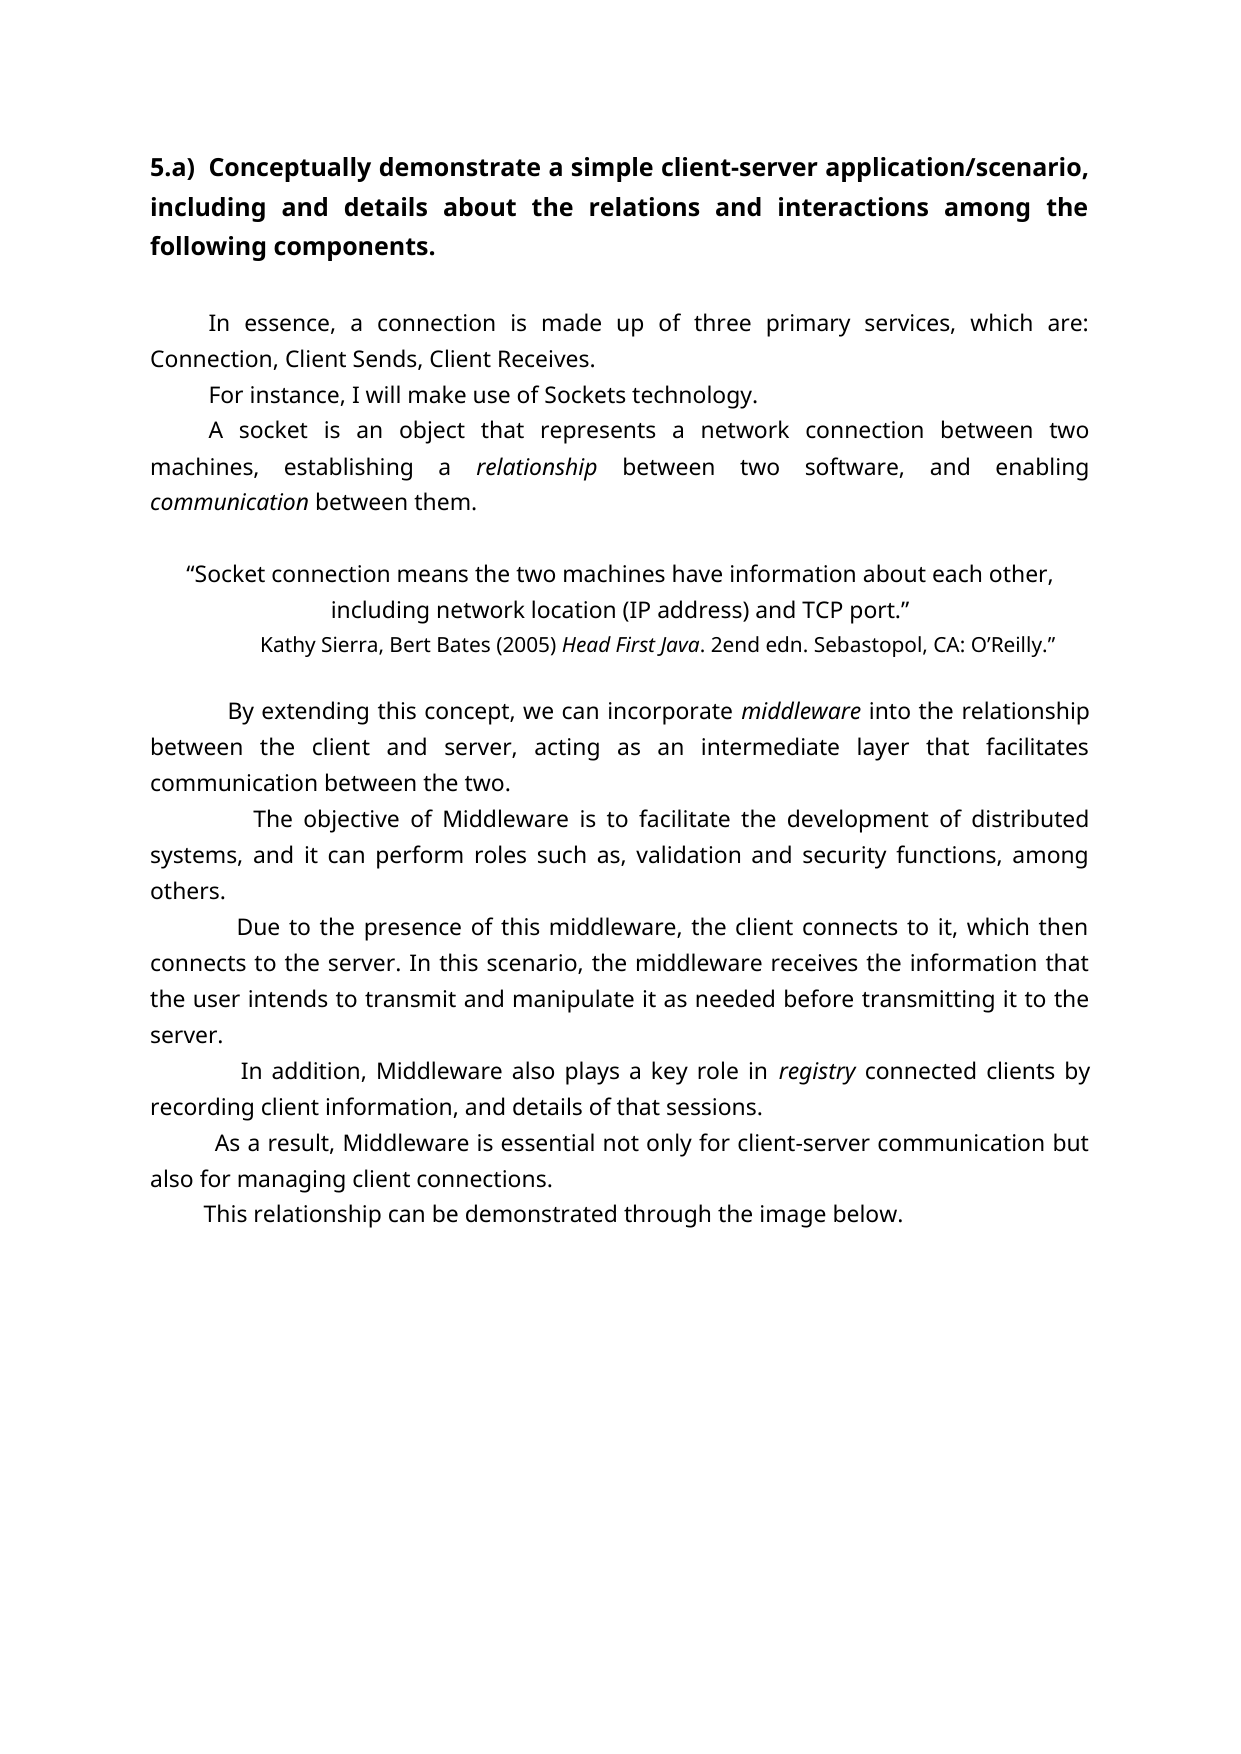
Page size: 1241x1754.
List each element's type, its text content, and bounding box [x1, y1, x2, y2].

text For instance, I will make use of Sockets technology. [150, 378, 1090, 410]
text By extending this concept, we can incorporate middleware into the relationship between the client and server, acting as an intermediate layer that facilitates communication between the two. [150, 695, 1090, 798]
text “Socket connection means the two machines have information about each other, including network location (IP address) and TCP port.” [150, 558, 1090, 625]
text As a result, Middleware is essential not only for client-server communication but also for managing client connections. [150, 1127, 1090, 1194]
text Due to the presence of this middleware, the client connects to it, which then connects to the server. In this scenario, the middleware receives the information that the user intends to transmit and manipulate it as needed before transmitting it to the server. [150, 911, 1090, 1050]
text 5.a) Conceptually demonstrate a simple client-server application/scenario, including and details about the relations and interactions among the following components. [150, 150, 1090, 262]
text A socket is an object that represents a network connection between two machines, establishing a relationship between two software, and enabling communication between them. [150, 414, 1090, 518]
text This relationship can be demonstrated through the image below. [150, 1198, 1090, 1230]
text In essence, a connection is made up of three primary services, which are: Connection, Client Sends, Client Receives. [150, 307, 1090, 374]
text In addition, Middleware also plays a key role in registry connected clients by recording client information, and details of that sessions. [150, 1055, 1090, 1122]
text The objective of Middleware is to facilitate the development of distributed systems, and it can perform roles such as, validation and security functions, among others. [150, 803, 1090, 906]
text Kathy Sierra, Bert Bates (2005) Head First Java. 2end edn. Sebastopol, CA: O’Reilly.” [150, 630, 1090, 658]
